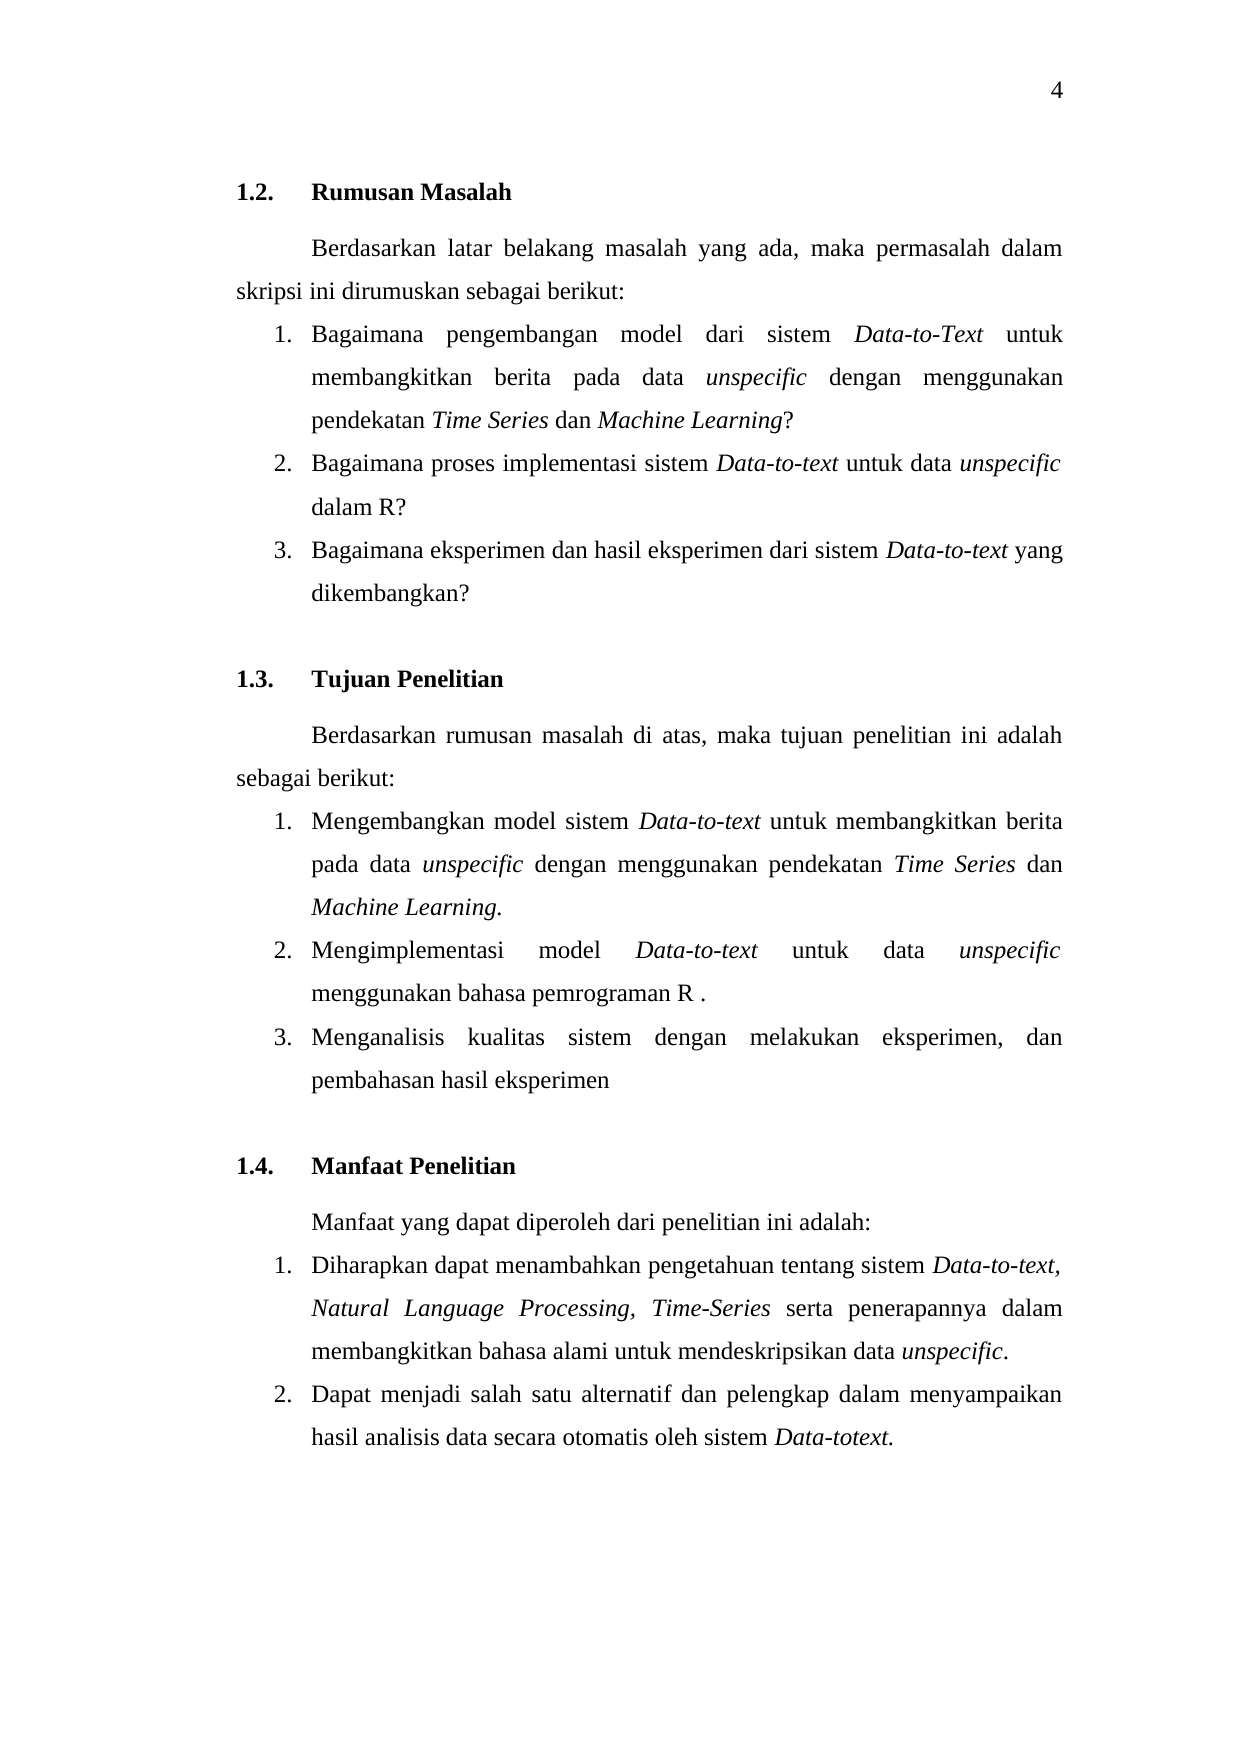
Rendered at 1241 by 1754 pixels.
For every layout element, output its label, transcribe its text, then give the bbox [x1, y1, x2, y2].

subtitle Manfaat Penelitian [236, 1151, 1063, 1180]
list Bagaimana proses implementasi sistem Data-to-text untuk data unspecific dalam R? [274, 448, 1063, 520]
text Berdasarkan latar belakang masalah yang ada, maka permasalah dalam skripsi ini dirumuskan sebagai berikut: [236, 233, 1063, 305]
list Bagaimana pengembangan model dari sistem Data-to-Text untuk membangkitkan berita pada data unspecific dengan menggunakan pendekatan Time Series dan Machine Learning? [274, 319, 1063, 434]
list Menganalisis kualitas sistem dengan melakukan eksperimen, dan pembahasan hasil eksperimen [274, 1022, 1063, 1093]
list Bagaimana eksperimen dan hasil eksperimen dari sistem Data-to-text yang dikembangkan? [274, 535, 1063, 607]
list Manfaat yang dapat diperoleh dari penelitian ini adalah: [274, 1207, 1063, 1235]
list Diharapkan dapat menambahkan pengetahuan tentang sistem Data-to-text, Natural Language Processing, Time-Series serta penerapannya dalam membangkitkan bahasa alami untuk mendeskripsikan data unspecific. [274, 1250, 1063, 1365]
list Mengembangkan model sistem Data-to-text untuk membangkitkan berita pada data unspecific dengan menggunakan pendekatan Time Series dan Machine Learning. [274, 806, 1063, 921]
subtitle Rumusan Masalah [236, 177, 1063, 206]
text Berdasarkan rumusan masalah di atas, maka tujuan penelitian ini adalah sebagai berikut: [236, 720, 1063, 792]
list Mengimplementasi model Data-to-text untuk data unspecific menggunakan bahasa pemrograman R . [274, 935, 1063, 1007]
list Dapat menjadi salah satu alternatif dan pelengkap dalam menyampaikan hasil analisis data secara otomatis oleh sistem Data-totext. [274, 1379, 1063, 1451]
subtitle Tujuan Penelitian [236, 664, 1063, 693]
